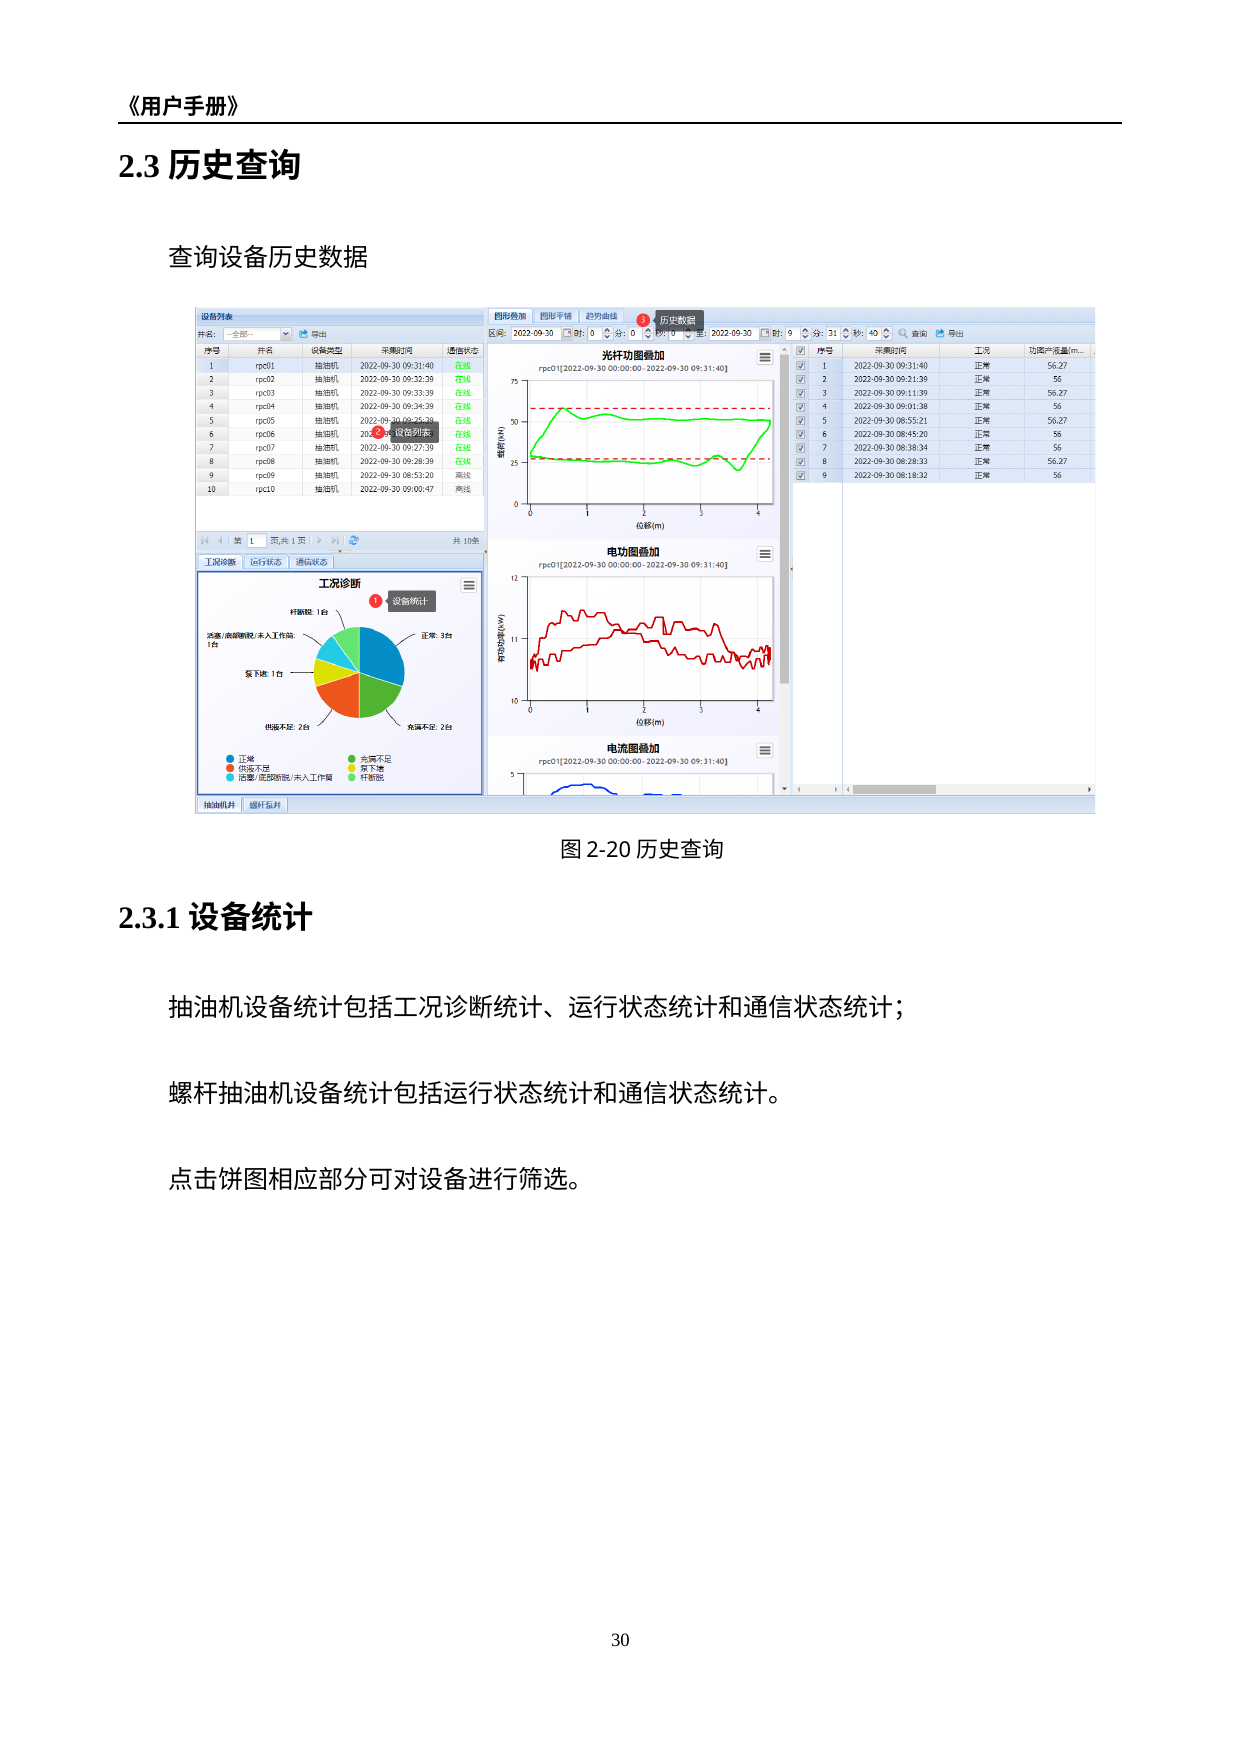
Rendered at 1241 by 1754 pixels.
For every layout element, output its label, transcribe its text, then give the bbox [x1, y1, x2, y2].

text 抽油机设备统计包括工况诊断统计、运行状态统计和通信状态统计； [118, 971, 1122, 1039]
picture [195, 307, 1096, 814]
subtitle 2.3 历史查询 [118, 129, 1122, 197]
text 图2-20 历史查询 [118, 831, 1122, 865]
text 查询设备历史数据 [118, 221, 1122, 289]
text 螺杆抽油机设备统计包括运行状态统计和通信状态统计。 [118, 1057, 1122, 1125]
subtitle 2.3.1 设备统计 [118, 881, 1122, 949]
text 点击饼图相应部分可对设备进行筛选。 [118, 1143, 1122, 1211]
